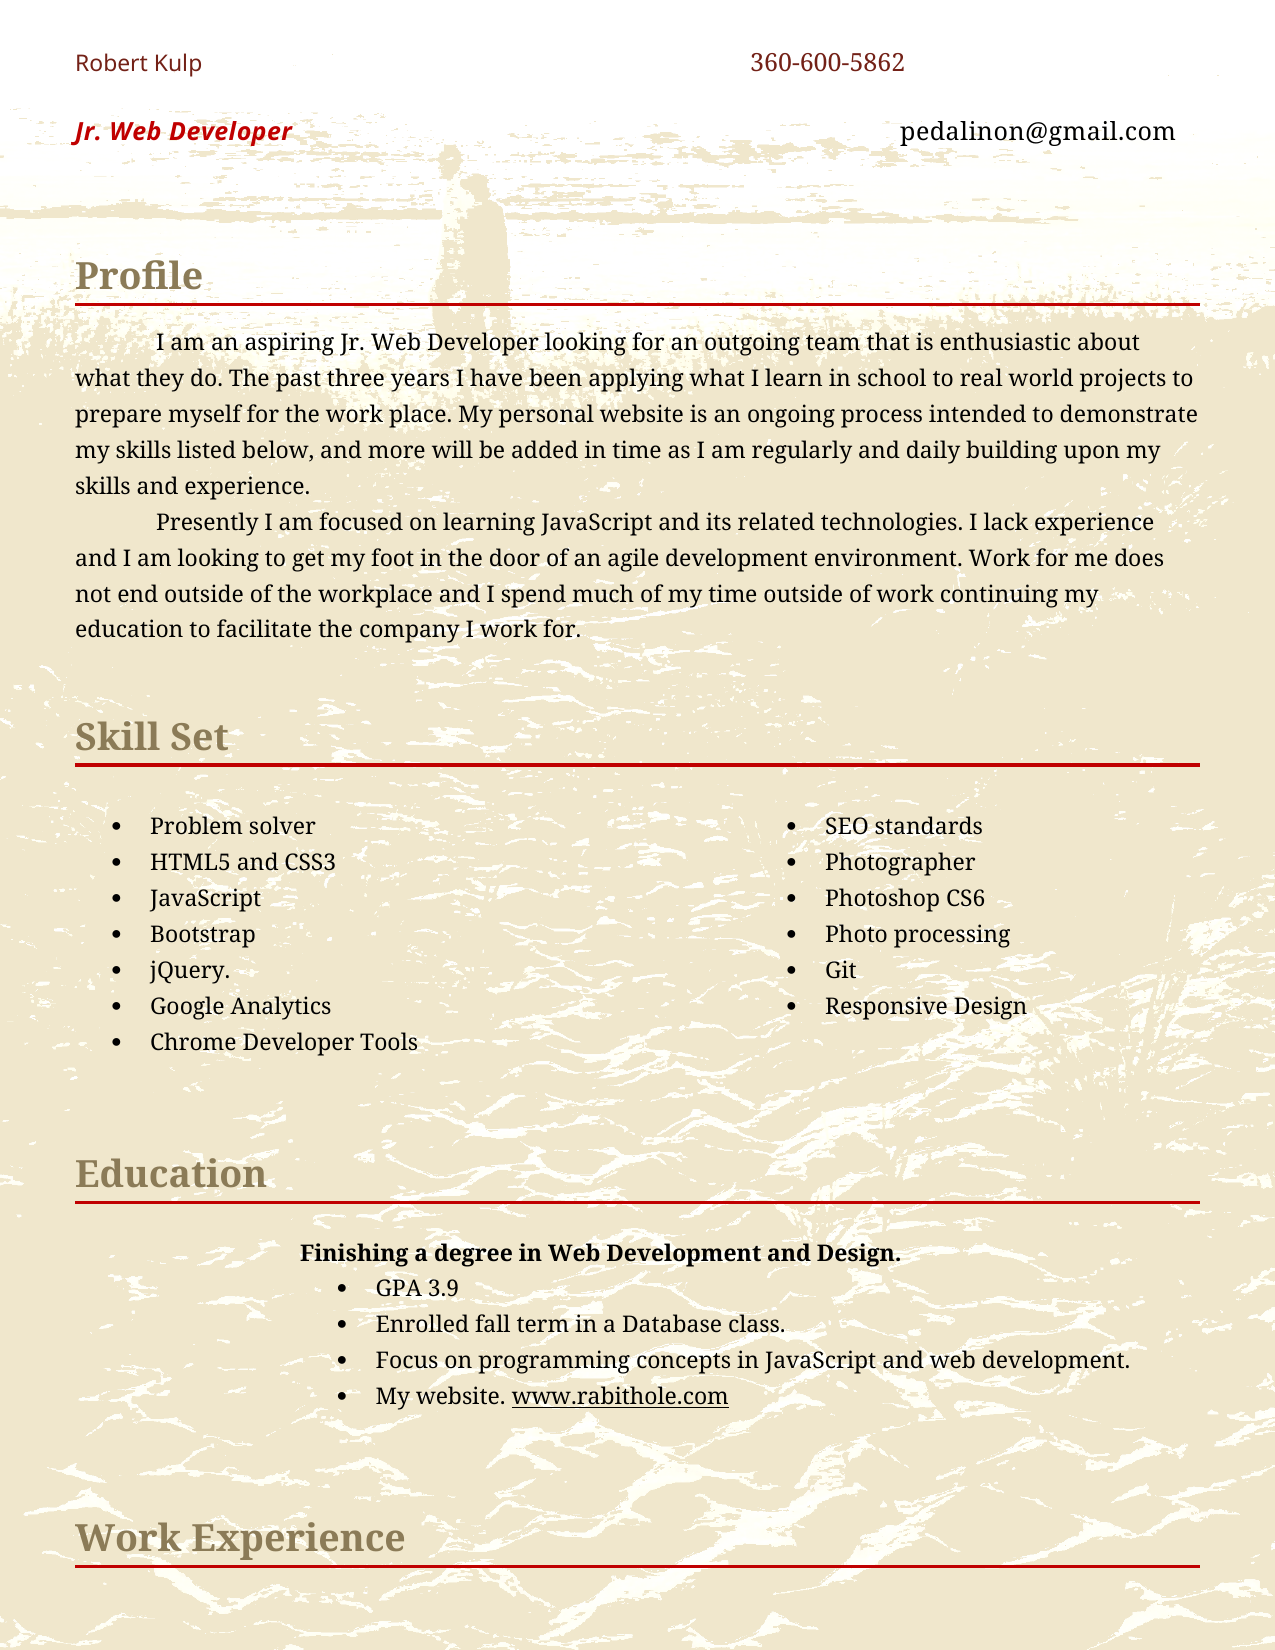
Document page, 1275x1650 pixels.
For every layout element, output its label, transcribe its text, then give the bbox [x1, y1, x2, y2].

list JavaScript [112, 882, 600, 913]
subtitle Finishing a degree in Web Development and Design. [75, 1236, 1200, 1268]
list Google Analytics [112, 990, 600, 1021]
list Enrolled fall term in a Database class. [338, 1308, 1200, 1339]
title Jr. Web Developer pedalinon@gmail.com [75, 113, 1200, 221]
subtitle Work Experience [75, 1512, 1200, 1565]
subtitle Profile [75, 249, 1200, 303]
list Responsive Design [787, 990, 1200, 1021]
list Git [787, 954, 1200, 985]
title Robert Kulp 360-600-5862 [75, 45, 1200, 79]
list SEO standards [787, 810, 1200, 841]
list GPA 3.9 [338, 1272, 1200, 1304]
subtitle Skill Set [75, 710, 1200, 763]
list jQuery. [112, 954, 600, 985]
list Photoshop CS6 [787, 882, 1200, 913]
list Bootstrap [112, 918, 600, 949]
list Problem solver [112, 810, 600, 841]
list HTML5 and CSS3 [112, 846, 600, 877]
list My website. www.rabithole.com [338, 1380, 1200, 1411]
list Photographer [787, 846, 1200, 877]
list Chrome Developer Tools [112, 1026, 600, 1057]
text I am an aspiring Jr. Web Developer looking for an outgoing team that is enthusiastic about what they do. The past three years I have been applying what I learn in school to real world projects to prepare myself for the work place. My personal website is an ongoing process intended to demonstrate my skills listed below, and more will be added in time as I am regularly and daily building upon my skills and experience. [75, 326, 1200, 501]
text Presently I am focused on learning JavaScript and its related technologies. I lack experience and I am looking to get my foot in the door of an agile development environment. Work for me does not end outside of the workplace and I spend much of my time outside of work continuing my education to facilitate the company I work for. [75, 506, 1200, 645]
list Photo processing [787, 918, 1200, 949]
list Focus on programming concepts in JavaScript and web development. [338, 1344, 1200, 1376]
subtitle Education [75, 1148, 1200, 1201]
